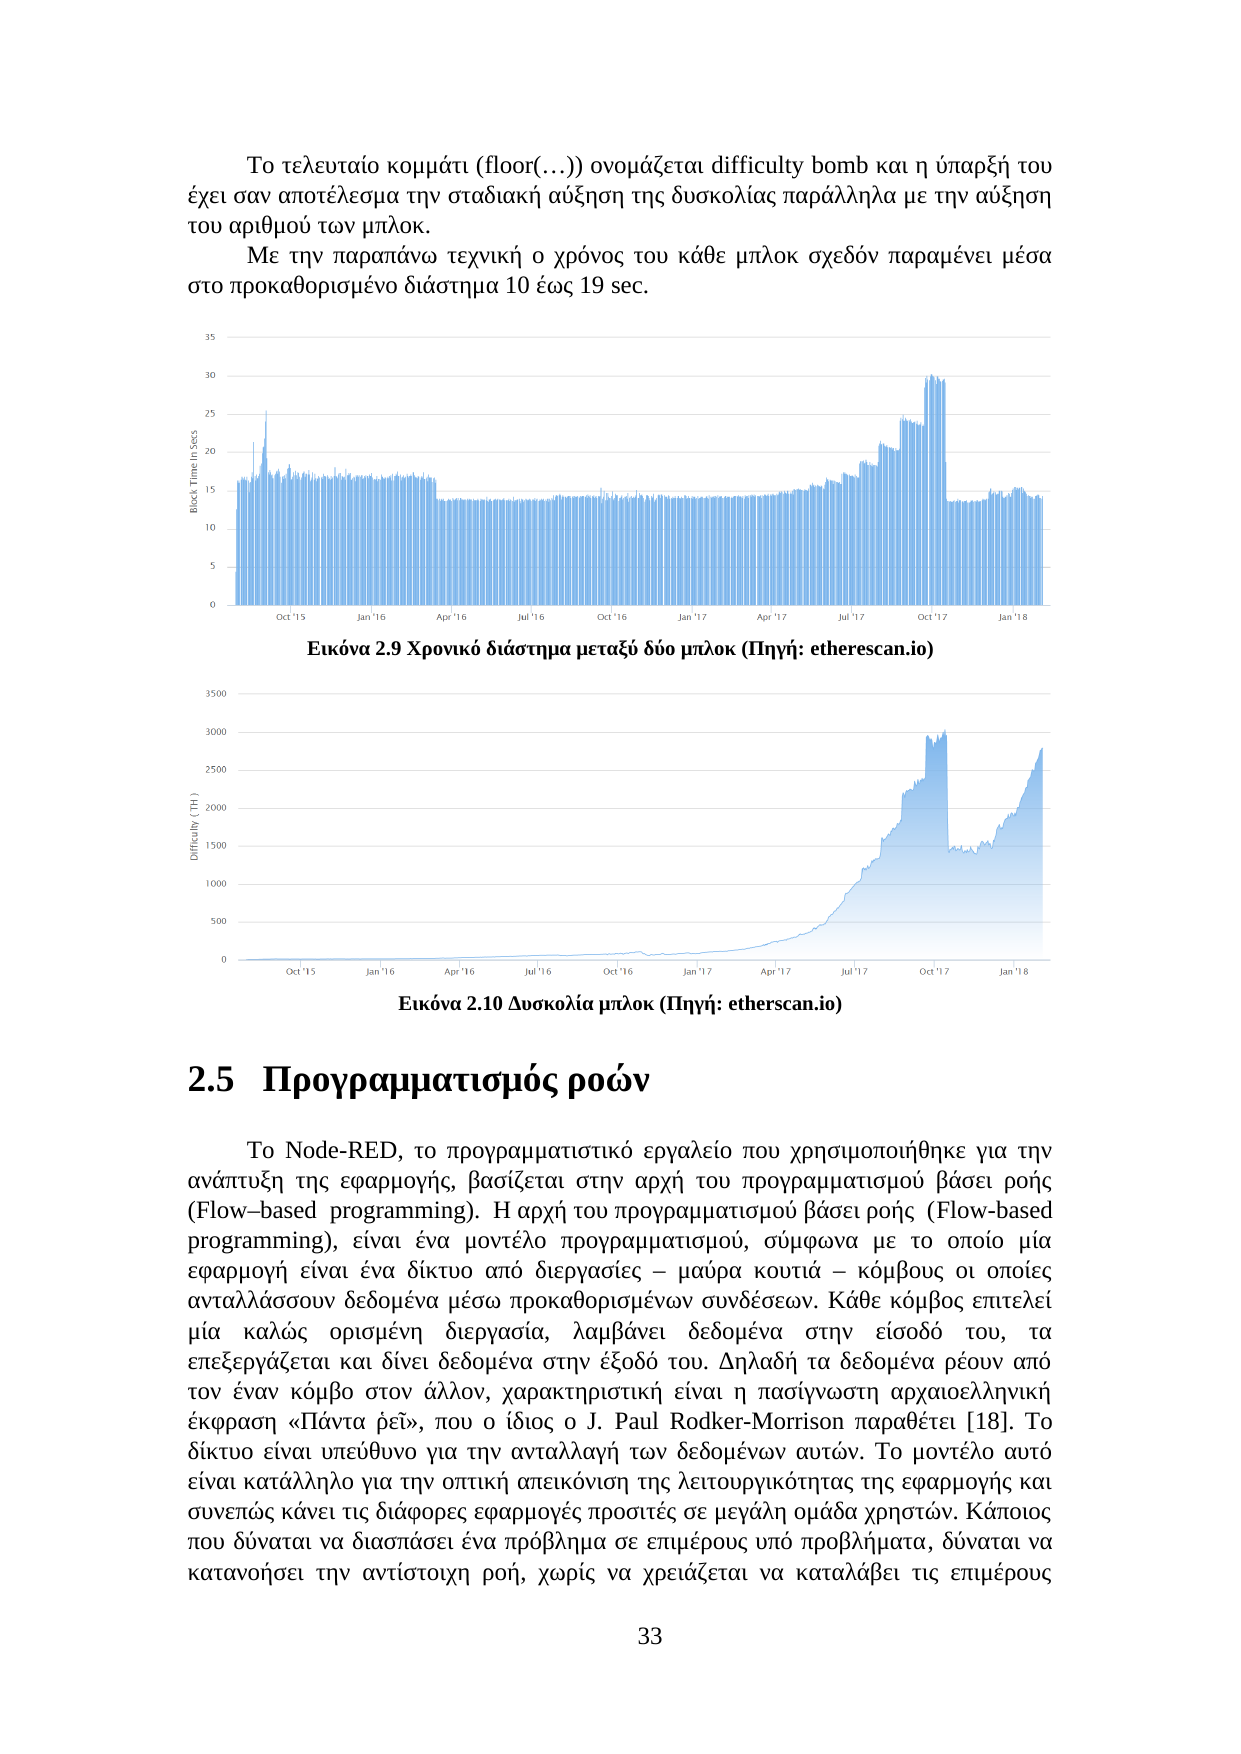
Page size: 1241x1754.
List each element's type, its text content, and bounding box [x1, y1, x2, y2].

text Εικόνα 2.9 Χρονικό διάστημα μεταξύ δύο μπλοκ (Πηγή: etherescan.io) [187, 636, 1053, 660]
picture [187, 330, 1053, 623]
picture [187, 685, 1053, 977]
subtitle Προγραμματισμός ροών [187, 1057, 1053, 1100]
text Το τελευταίο κομμάτι (floor(…)) ονομάζεται difficulty bomb και η ύπαρξή του έχει σαν αποτέλεσμα την σταδιακή αύξηση της δυσκολίας παράλληλα με την αύξηση του αριθμού των μπλοκ. [187, 150, 1053, 239]
text Εικόνα 2.10 Δυσκολία μπλοκ (Πηγή: etherscan.io) [187, 991, 1053, 1015]
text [187, 1135, 1053, 1585]
text Με την παραπάνω τεχνική ο χρόνος του κάθε μπλοκ σχεδόν παραμένει μέσα στο προκαθορισμένο διάστημα 10 έως 19 sec. [187, 240, 1053, 299]
